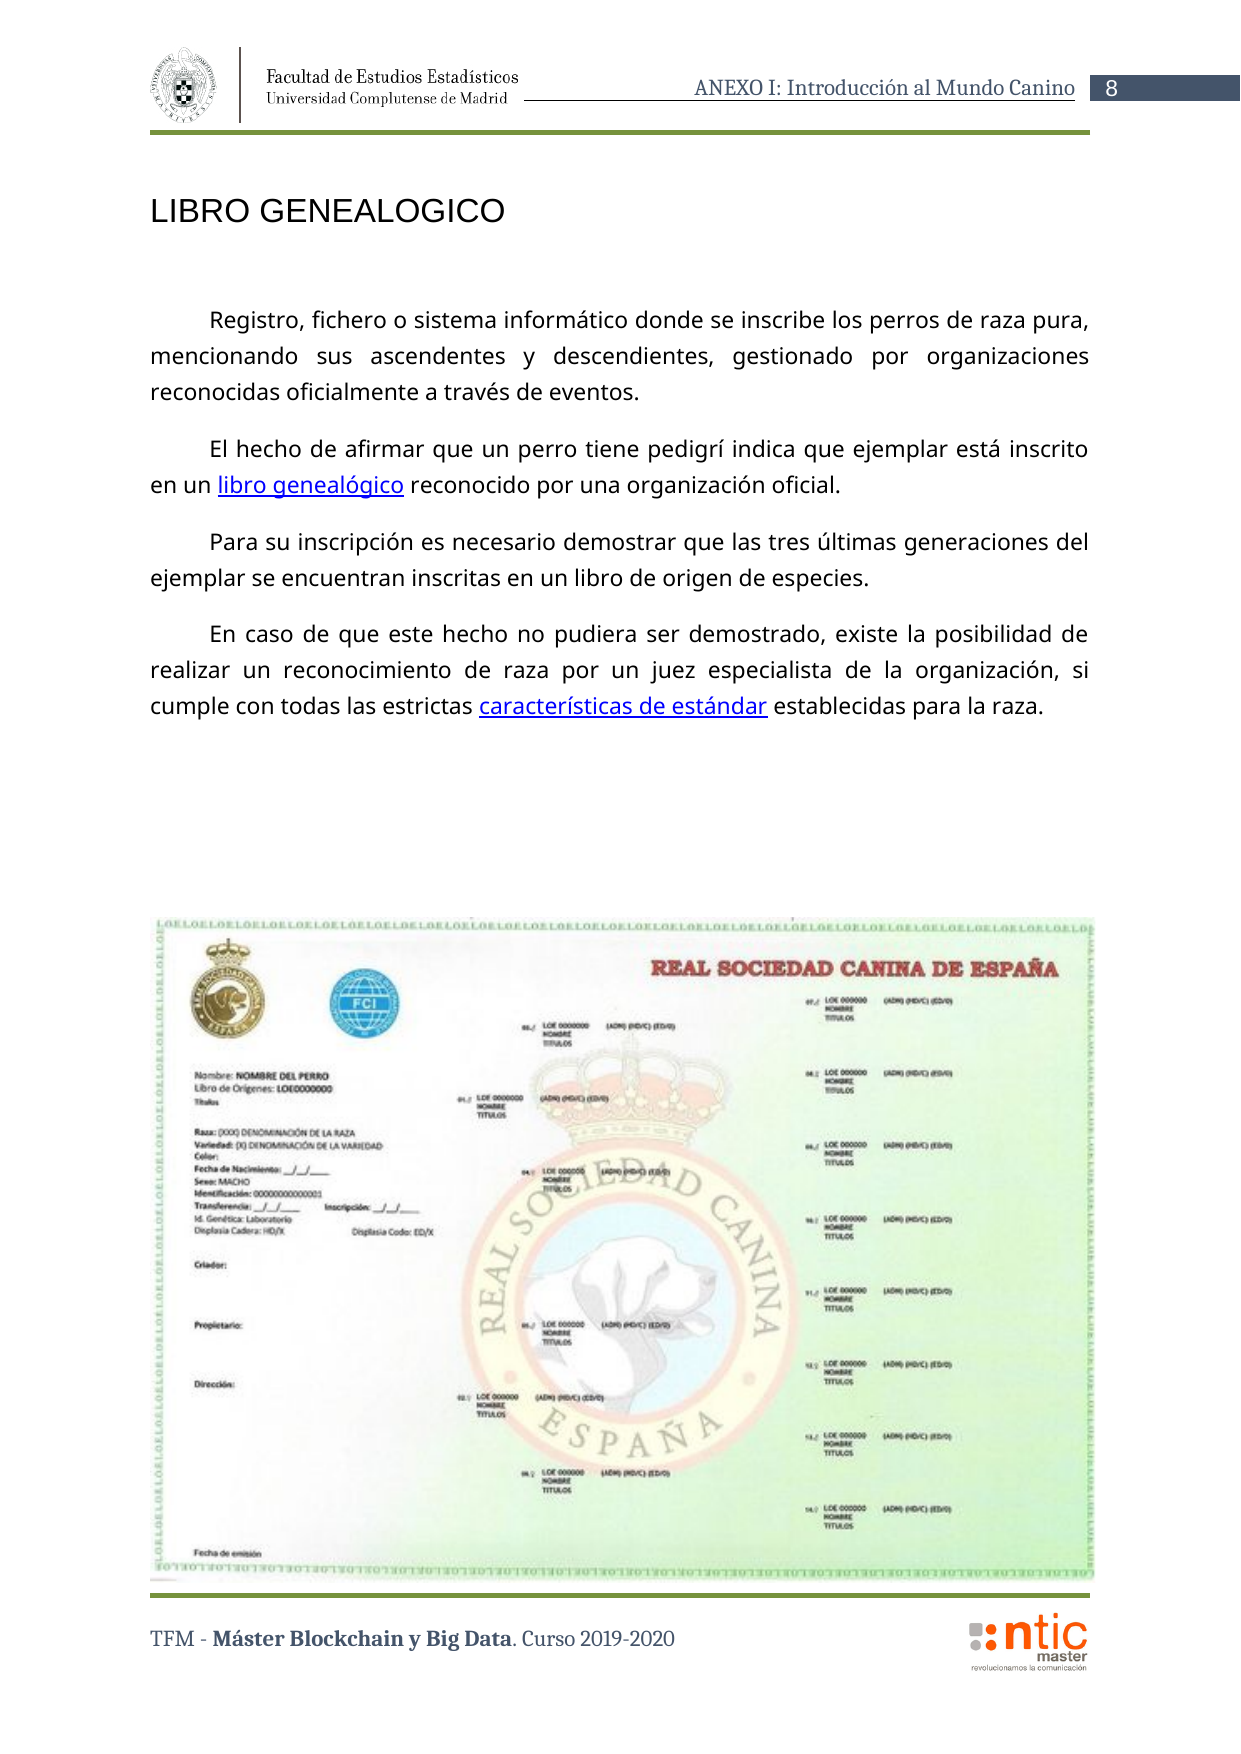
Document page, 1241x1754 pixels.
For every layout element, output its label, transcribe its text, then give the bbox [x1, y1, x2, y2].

text Registro, fichero o sistema informático donde se inscribe los perros de raza pura, mencionando sus ascendentes y descendientes, gestionado por organizaciones reconocidas oficialmente a través de eventos. [150, 304, 1090, 407]
text En caso de que este hecho no pudiera ser demostrado, existe la posibilidad de realizar un reconocimiento de raza por un juez especialista de la organización, si cumple con todas las estrictas características de estándar establecidas para la raza. [150, 618, 1090, 721]
subtitle LIBRO GENEALOGICO [150, 191, 1090, 229]
picture [150, 917, 1096, 1705]
text El hecho de afirmar que un perro tiene pedigrí indica que ejemplar está inscrito en un libro genealógico reconocido por una organización oficial. [150, 433, 1090, 500]
picture [150, 47, 524, 123]
text Para su inscripción es necesario demostrar que las tres últimas generaciones del ejemplar se encuentran inscritas en un libro de origen de especies. [150, 526, 1090, 593]
